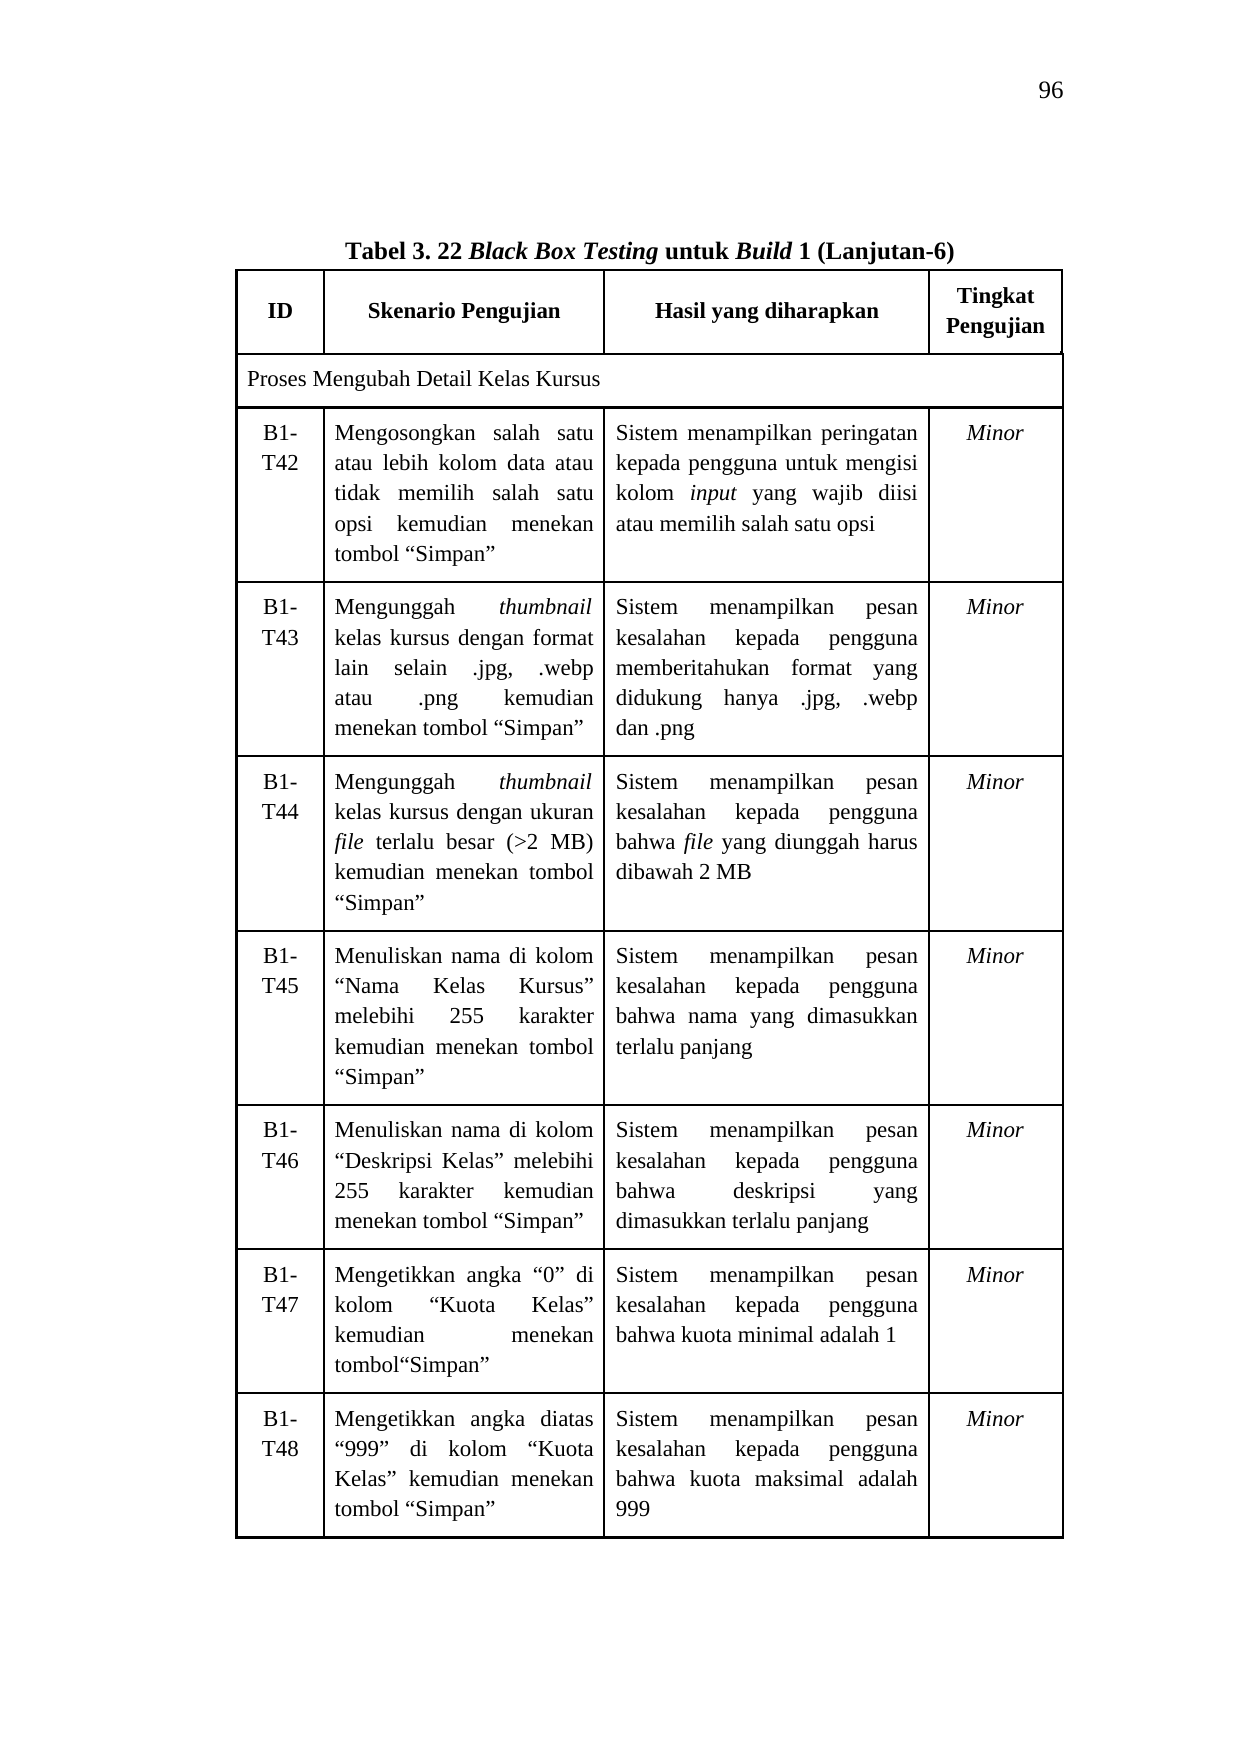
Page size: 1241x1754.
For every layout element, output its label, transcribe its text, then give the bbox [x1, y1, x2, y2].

table_cell Sistem menampilkan pesan kesalahan kepada pengguna bahwa nama yang dimasukkan terlalu panjang [605, 932, 928, 1104]
table_cell Sistem menampilkan peringatan kepada pengguna untuk mengisi kolom input yang wajib diisi atau memilih salah satu opsi [605, 409, 928, 581]
table_cell B1-T43 [238, 583, 323, 755]
table_cell Mengetikkan angka “0” di kolom “Kuota Kelas” kemudian menekan tombol“Simpan” [325, 1250, 603, 1392]
table_cell Minor [930, 1394, 1062, 1536]
table_header Skenario Pengujian [325, 271, 603, 353]
table_cell Minor [930, 757, 1062, 929]
table_cell Sistem menampilkan pesan kesalahan kepada pengguna memberitahukan format yang didukung hanya .jpg, .webp dan .png [605, 583, 928, 755]
table_header ID [238, 271, 323, 353]
table_cell Sistem menampilkan pesan kesalahan kepada pengguna bahwa deskripsi yang dimasukkan terlalu panjang [605, 1106, 928, 1248]
table_cell Sistem menampilkan pesan kesalahan kepada pengguna bahwa file yang diunggah harus dibawah 2 MB [605, 757, 928, 929]
table_cell Proses Mengubah Detail Kelas Kursus [238, 355, 1062, 406]
table_cell Mengunggah thumbnail kelas kursus dengan format lain selain .jpg, .webp atau .png kemudian menekan tombol “Simpan” [325, 583, 603, 755]
table_cell Minor [930, 1250, 1062, 1392]
table_cell Sistem menampilkan pesan kesalahan kepada pengguna bahwa kuota minimal adalah 1 [605, 1250, 928, 1392]
table_cell Minor [930, 409, 1062, 581]
table_cell Menuliskan nama di kolom “Deskripsi Kelas” melebihi 255 karakter kemudian menekan tombol “Simpan” [325, 1106, 603, 1248]
table_cell Sistem menampilkan pesan kesalahan kepada pengguna bahwa kuota maksimal adalah 999 [605, 1394, 928, 1536]
table_cell B1-T44 [238, 757, 323, 929]
table_cell B1-T46 [238, 1106, 323, 1248]
table_cell Mengunggah thumbnail kelas kursus dengan ukuran file terlalu besar (>2 MB) kemudian menekan tombol “Simpan” [325, 757, 603, 929]
table_header Hasil yang diharapkan [605, 271, 928, 353]
table_cell Minor [930, 583, 1062, 755]
table_cell Mengetikkan angka diatas “999” di kolom “Kuota Kelas” kemudian menekan tombol “Simpan” [325, 1394, 603, 1536]
table_cell B1-T42 [238, 409, 323, 581]
table_cell B1-T47 [238, 1250, 323, 1392]
table_cell Menuliskan nama di kolom “Nama Kelas Kursus” melebihi 255 karakter kemudian menekan tombol “Simpan” [325, 932, 603, 1104]
table_cell B1-T45 [238, 932, 323, 1104]
table_cell B1-T48 [238, 1394, 323, 1536]
table_header Tingkat Pengujian [930, 271, 1061, 353]
table_cell Minor [930, 1106, 1062, 1248]
table_cell Mengosongkan salah satu atau lebih kolom data atau tidak memilih salah satu opsi kemudian menekan tombol “Simpan” [325, 409, 603, 581]
table_cell Minor [930, 932, 1062, 1104]
text Tabel 3. 22 Black Box Testing untuk Build 1 (Lanjutan-6) [236, 236, 1063, 265]
